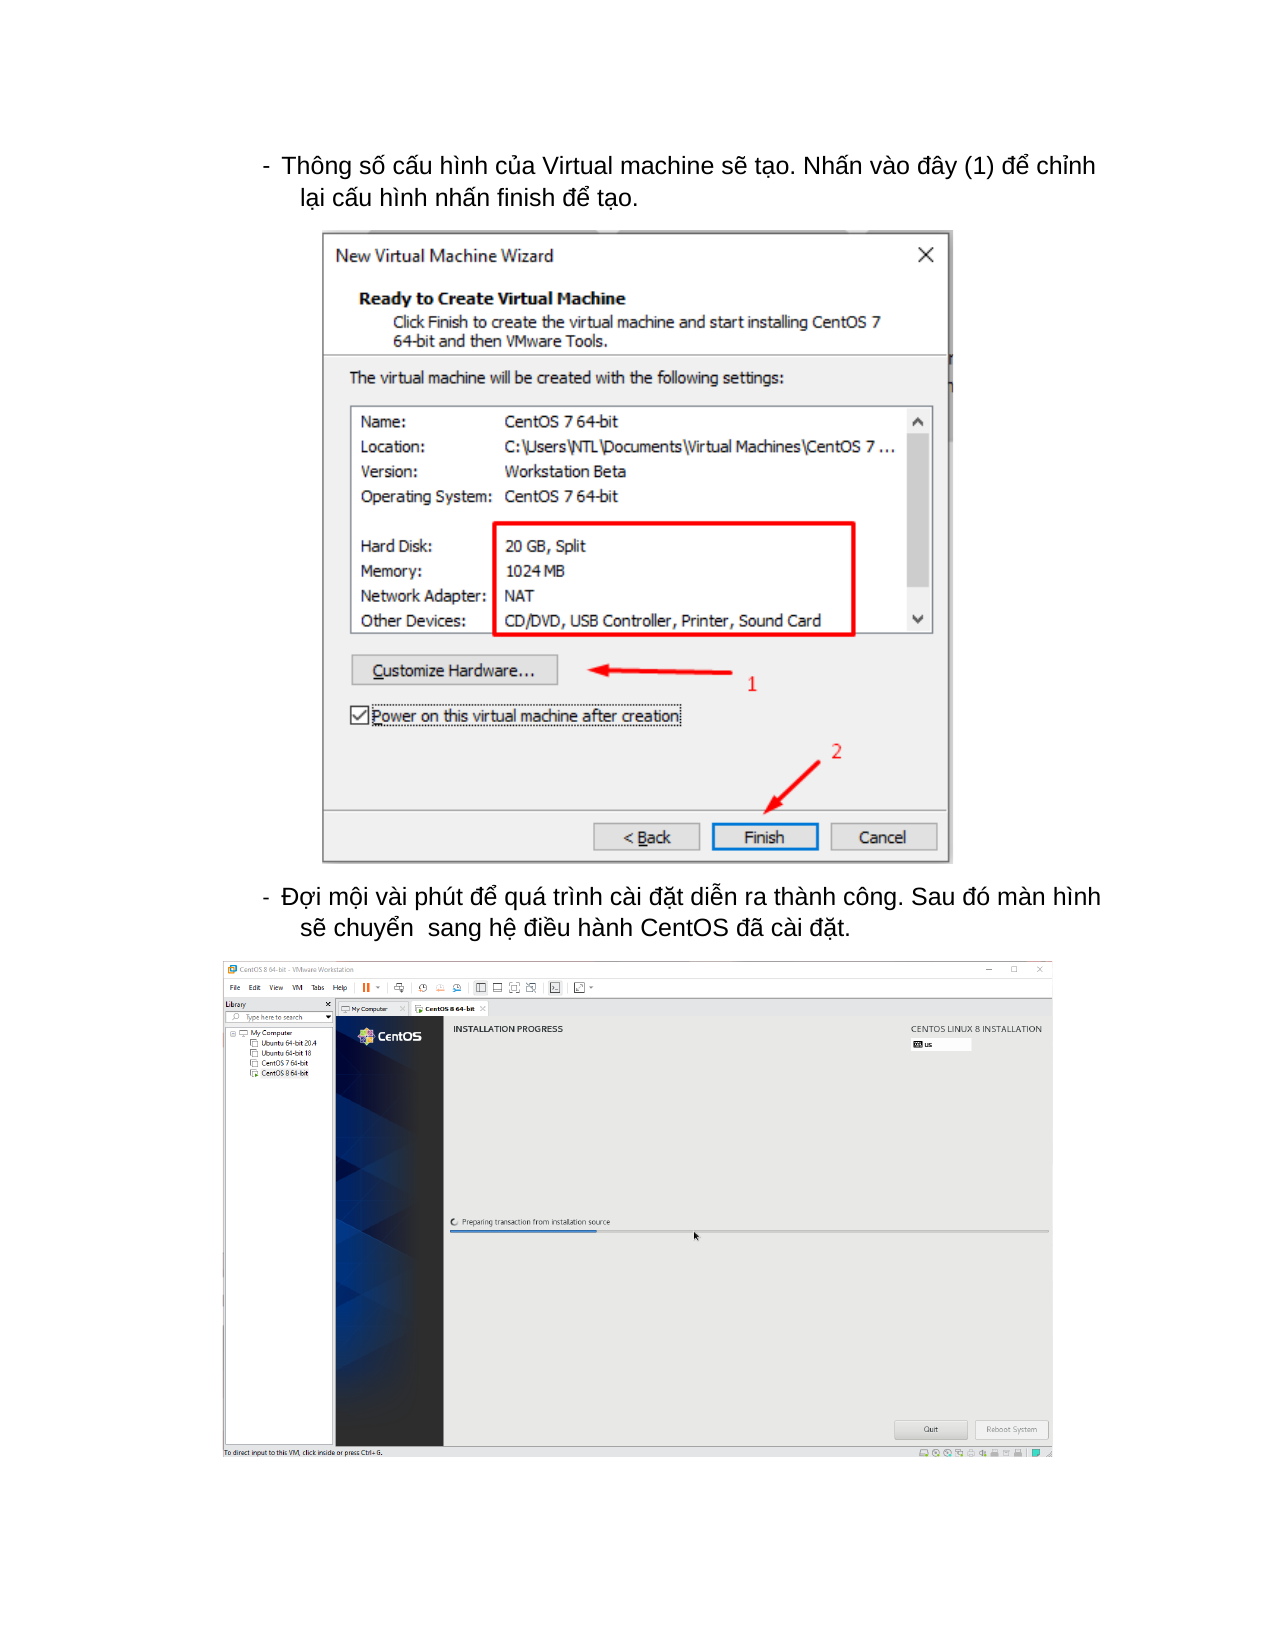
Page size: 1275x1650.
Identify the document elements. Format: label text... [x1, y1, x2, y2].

picture [222, 961, 1053, 1457]
list Thông số cấu hình của Virtual machine sẽ tạo. Nhấn vào đây (1) để chỉnh lại cấu hình nhấn finish để tạo. [262, 150, 1125, 212]
list Đợi mội vài phút để quá trình cài đặt diễn ra thành công. Sau đó màn hình sẽ chuyển sang hệ điều hành CentOS đã cài đặt. [262, 882, 1125, 942]
picture [322, 230, 954, 864]
